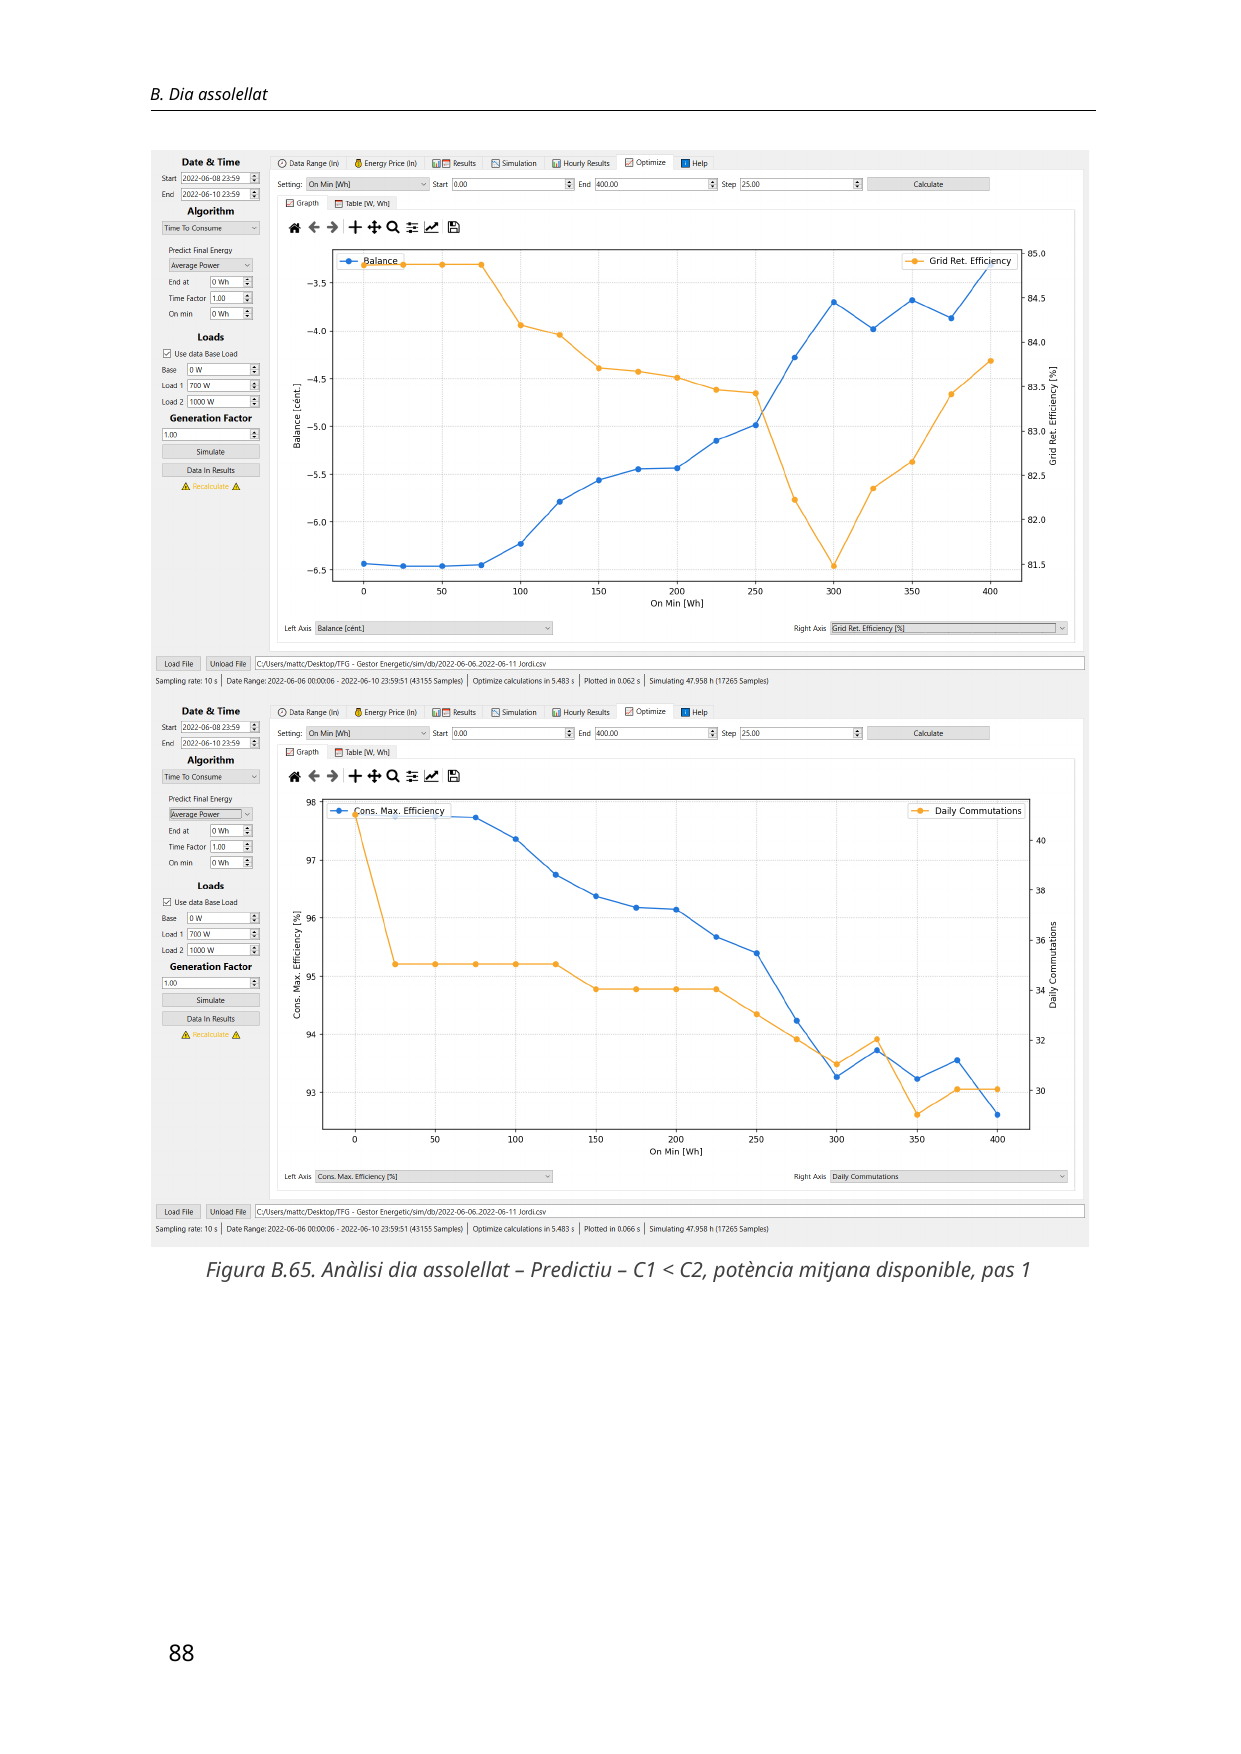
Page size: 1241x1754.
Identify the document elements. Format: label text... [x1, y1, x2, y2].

picture [151, 150, 1090, 1247]
